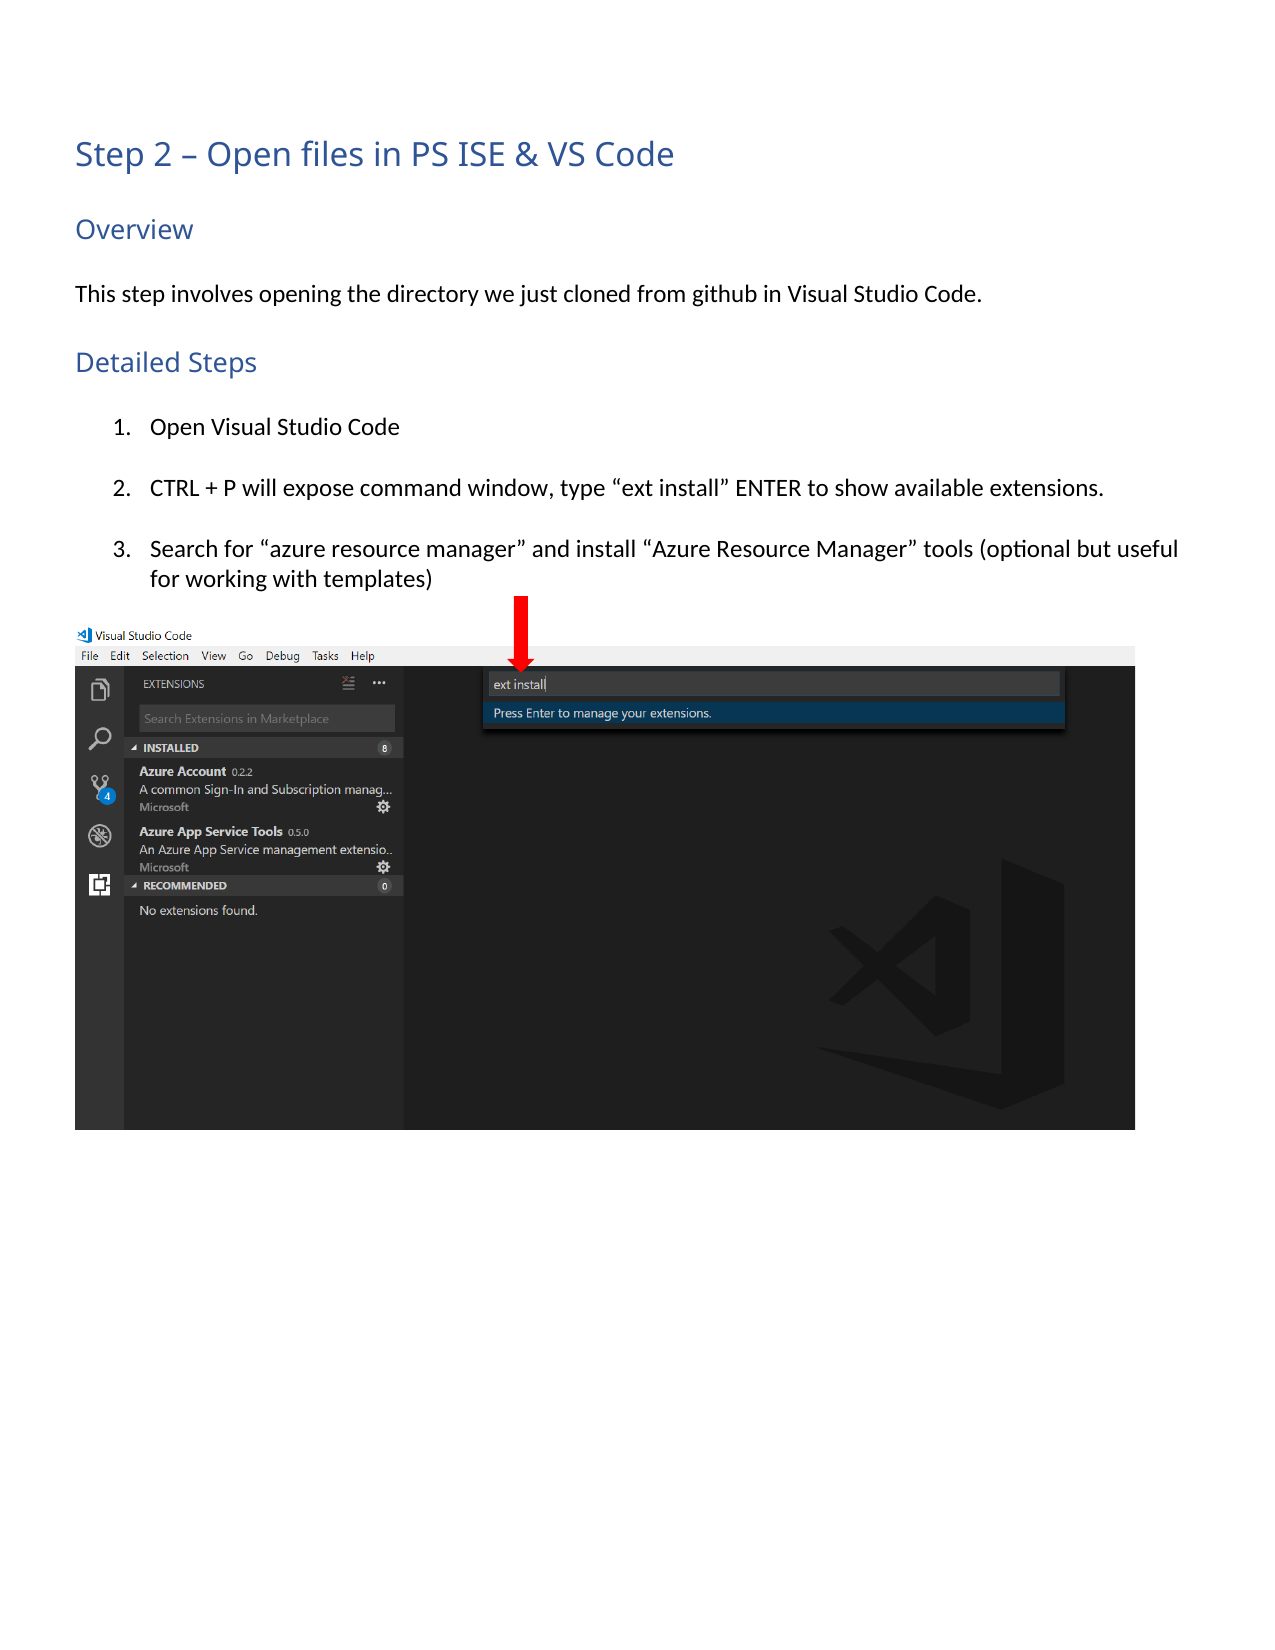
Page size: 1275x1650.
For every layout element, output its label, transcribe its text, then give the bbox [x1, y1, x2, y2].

list Search for “azure resource manager” and install “Azure Resource Manager” tools (optional but useful for working with templates) [112, 533, 1200, 594]
text This step involves opening the directory we just cloned from github in Visual Studio Code. [75, 278, 1200, 308]
picture [75, 624, 1135, 1130]
list Open Visual Studio Code [112, 411, 1200, 441]
subtitle Overview [75, 211, 1200, 247]
subtitle Detailed Steps [75, 343, 1200, 380]
subtitle Step 2 – Open files in PS ISE & VS Code [75, 131, 1200, 176]
list CTRL + P will expose command window, type “ext install” ENTER to show available extensions. [112, 472, 1200, 502]
